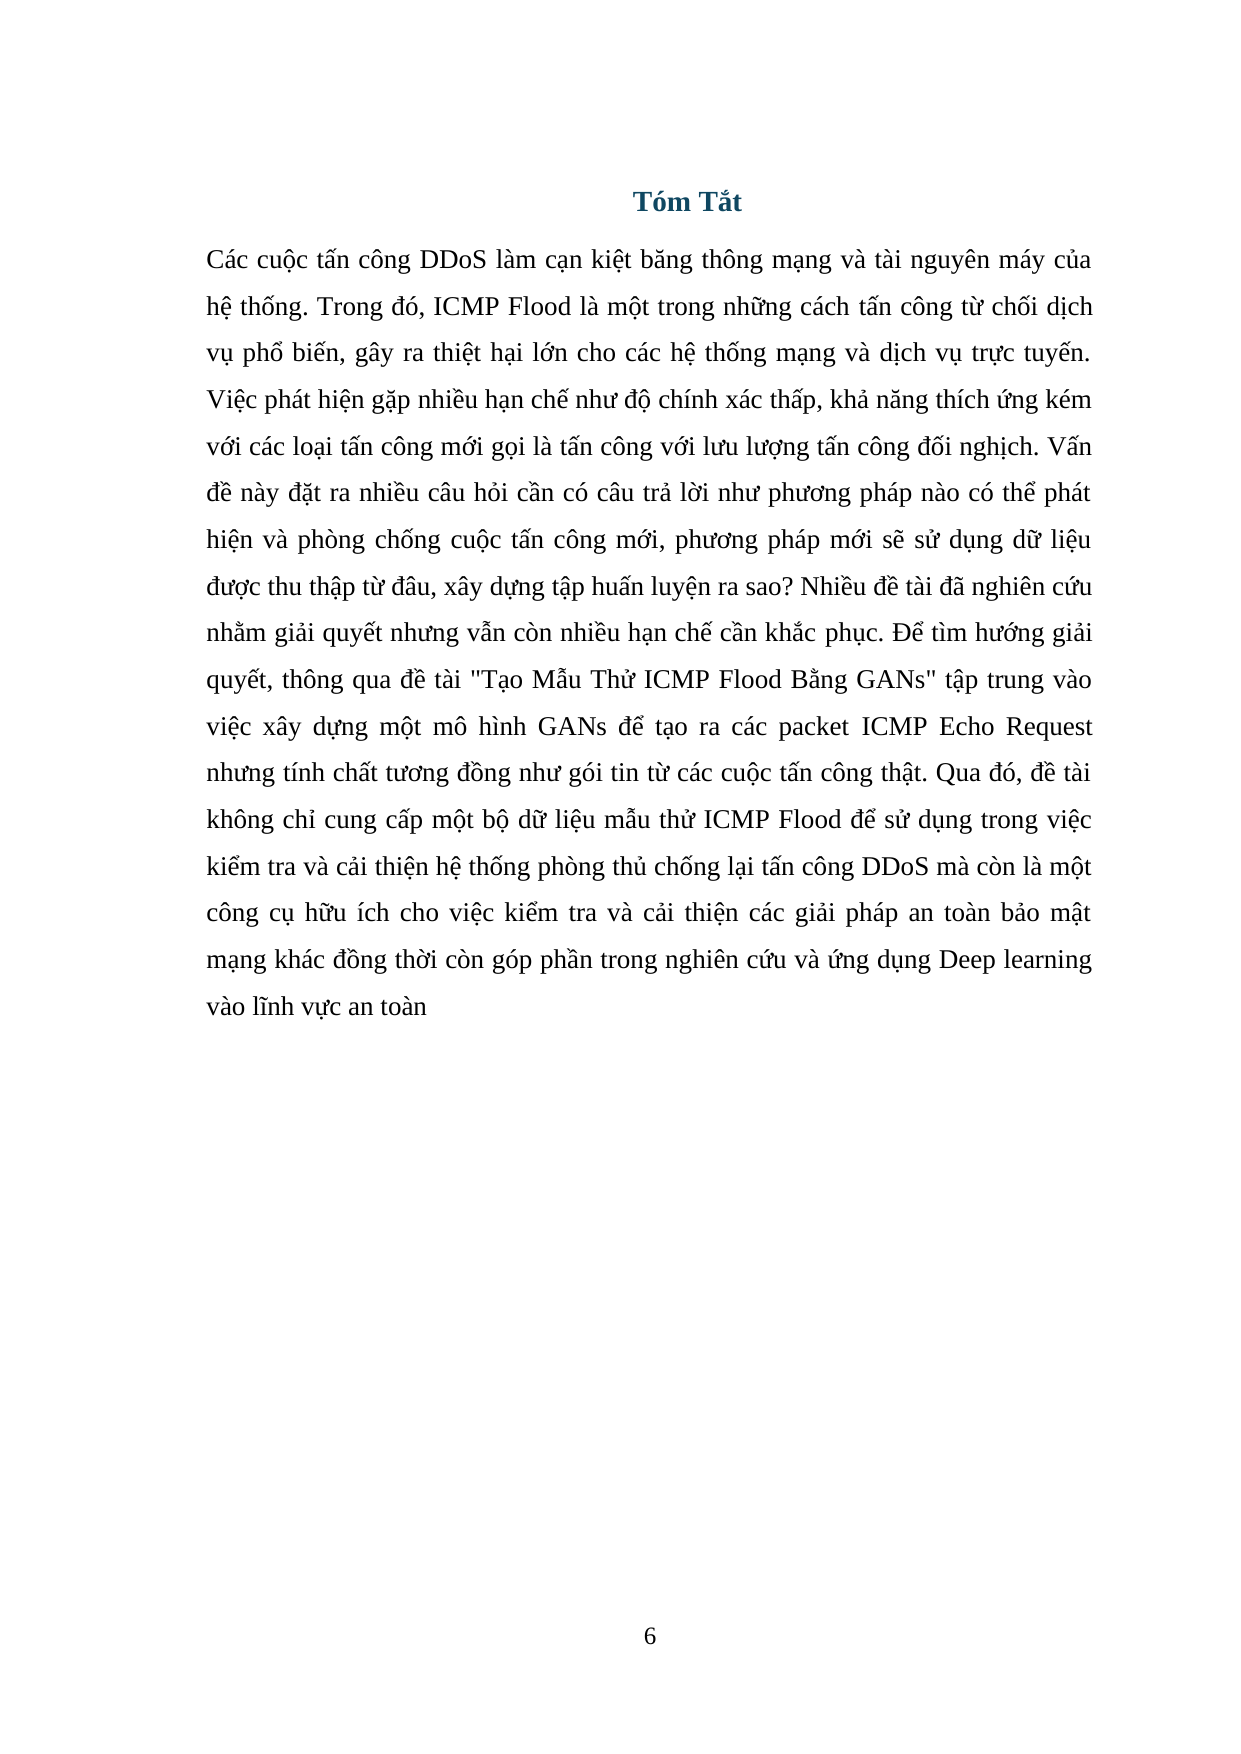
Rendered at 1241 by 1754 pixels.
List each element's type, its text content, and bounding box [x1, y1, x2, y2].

subtitle Tóm Tắt [206, 184, 1093, 218]
text Các cuộc tấn công DDoS làm cạn kiệt băng thông mạng và tài nguyên máy của hệ thống. Trong đó, ICMP Flood là một trong những cách tấn công từ chối dịch vụ phổ biến, gây ra thiệt hại lớn cho các hệ thống mạng và dịch vụ trực tuyến. Việc phát hiện gặp nhiều hạn chế như độ chính xác thấp, khả năng thích ứng kém với các loại tấn công mới gọi là tấn công với lưu lượng tấn công đối nghịch. Vấn đề này đặt ra nhiều câu hỏi cần có câu trả lời như phương pháp nào có thể phát hiện và phòng chống cuộc tấn công mới, phương pháp mới sẽ sử dụng dữ liệu được thu thập từ đâu, xây dựng tập huấn luyện ra sao? Nhiều đề tài đã nghiên cứu nhằm giải quyết nhưng vẫn còn nhiều hạn chế cần khắc phục. Để tìm hướng giải quyết, thông qua đề tài "Tạo Mẫu Thử ICMP Flood Bằng GANs" tập trung vào việc xây dựng một mô hình GANs để tạo ra các packet ICMP Echo Request nhưng tính chất tương đồng như gói tin từ các cuộc tấn công thật. Qua đó, đề tài không chỉ cung cấp một bộ dữ liệu mẫu thử ICMP Flood để sử dụng trong việc kiểm tra và cải thiện hệ thống phòng thủ chống lại tấn công DDoS mà còn là một công cụ hữu ích cho việc kiểm tra và cải thiện các giải pháp an toàn bảo mật mạng khác đồng thời còn góp phần trong nghiên cứu và ứng dụng Deep learning vào lĩnh vực an toàn [206, 243, 1093, 1021]
